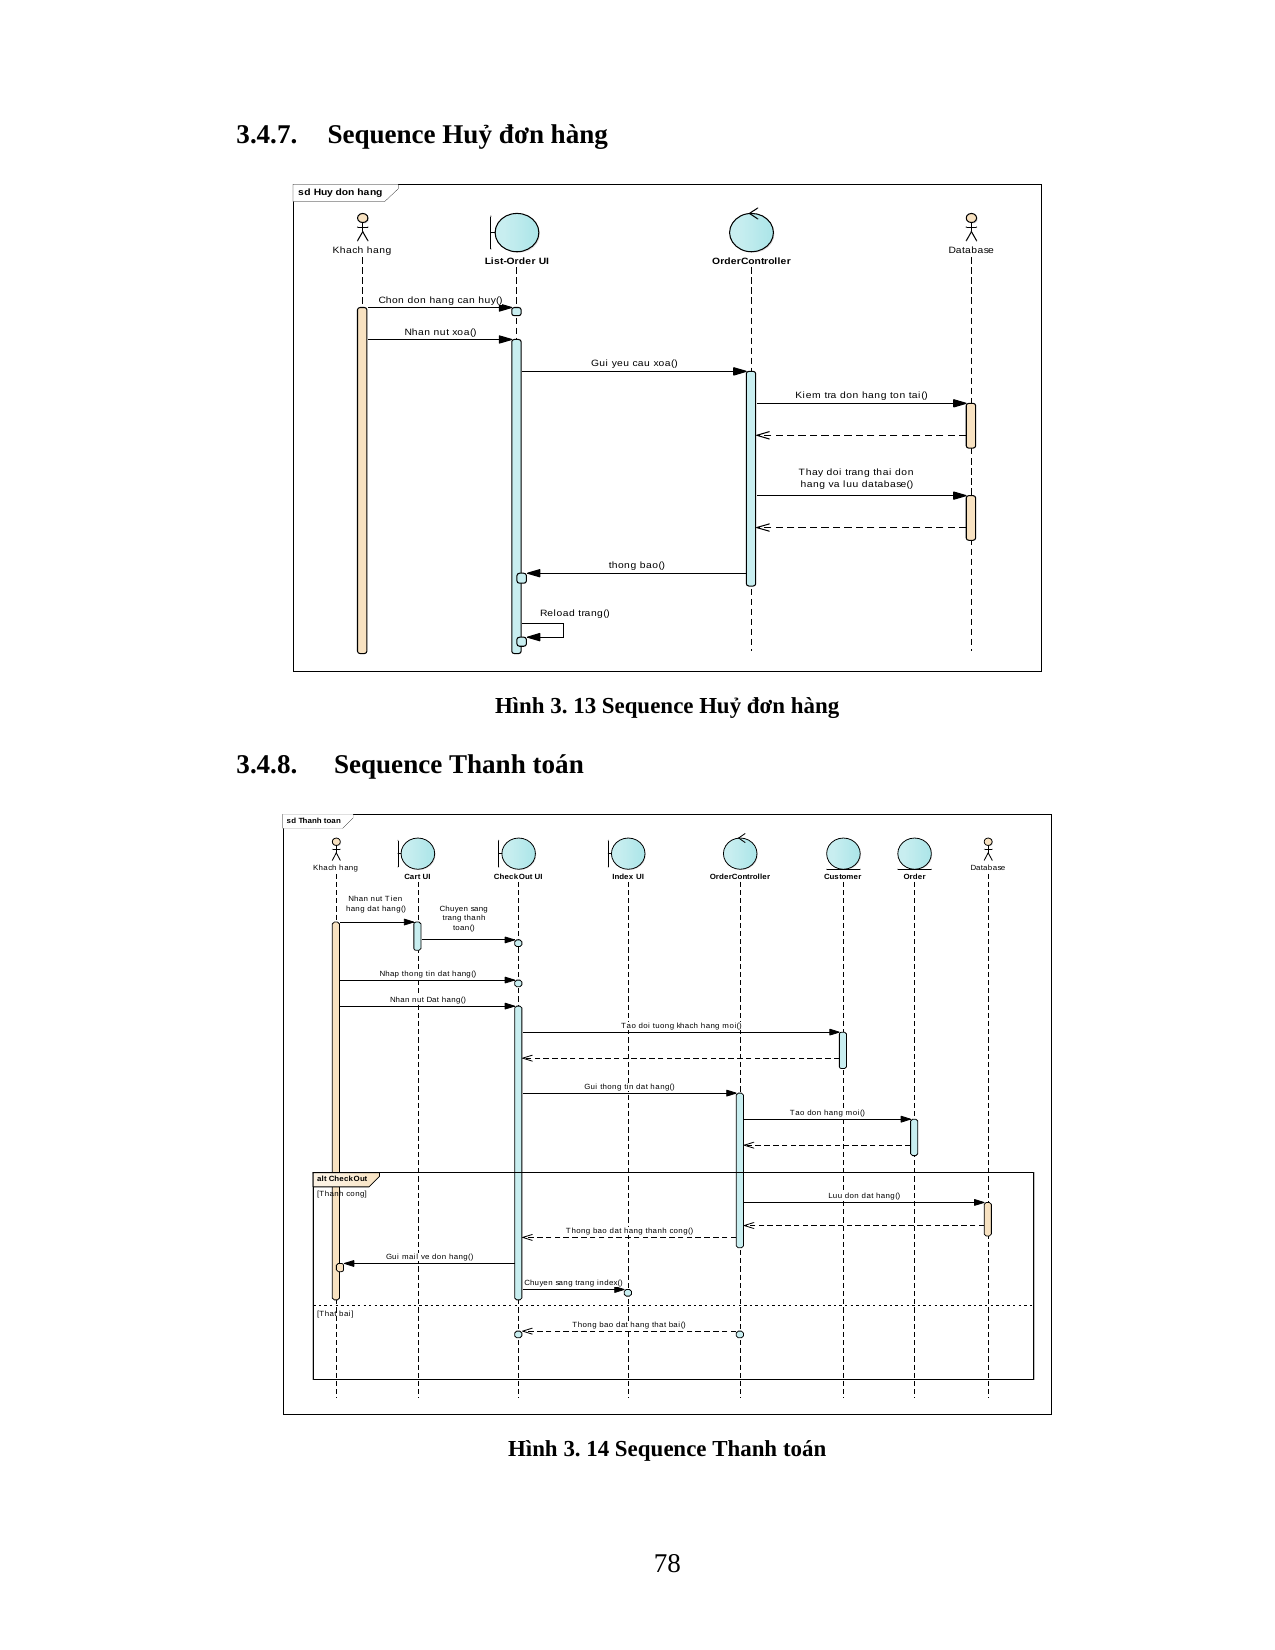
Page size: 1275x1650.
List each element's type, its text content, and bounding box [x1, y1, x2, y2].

list Sequence Thanh toán [236, 749, 1157, 780]
list Hình 3. 13 Sequence Huỷ đơn hàng [177, 692, 1157, 719]
list Sequence Huỷ đơn hàng [236, 118, 1157, 149]
list Hình 3. 14 Sequence Thanh toán [177, 1436, 1157, 1462]
